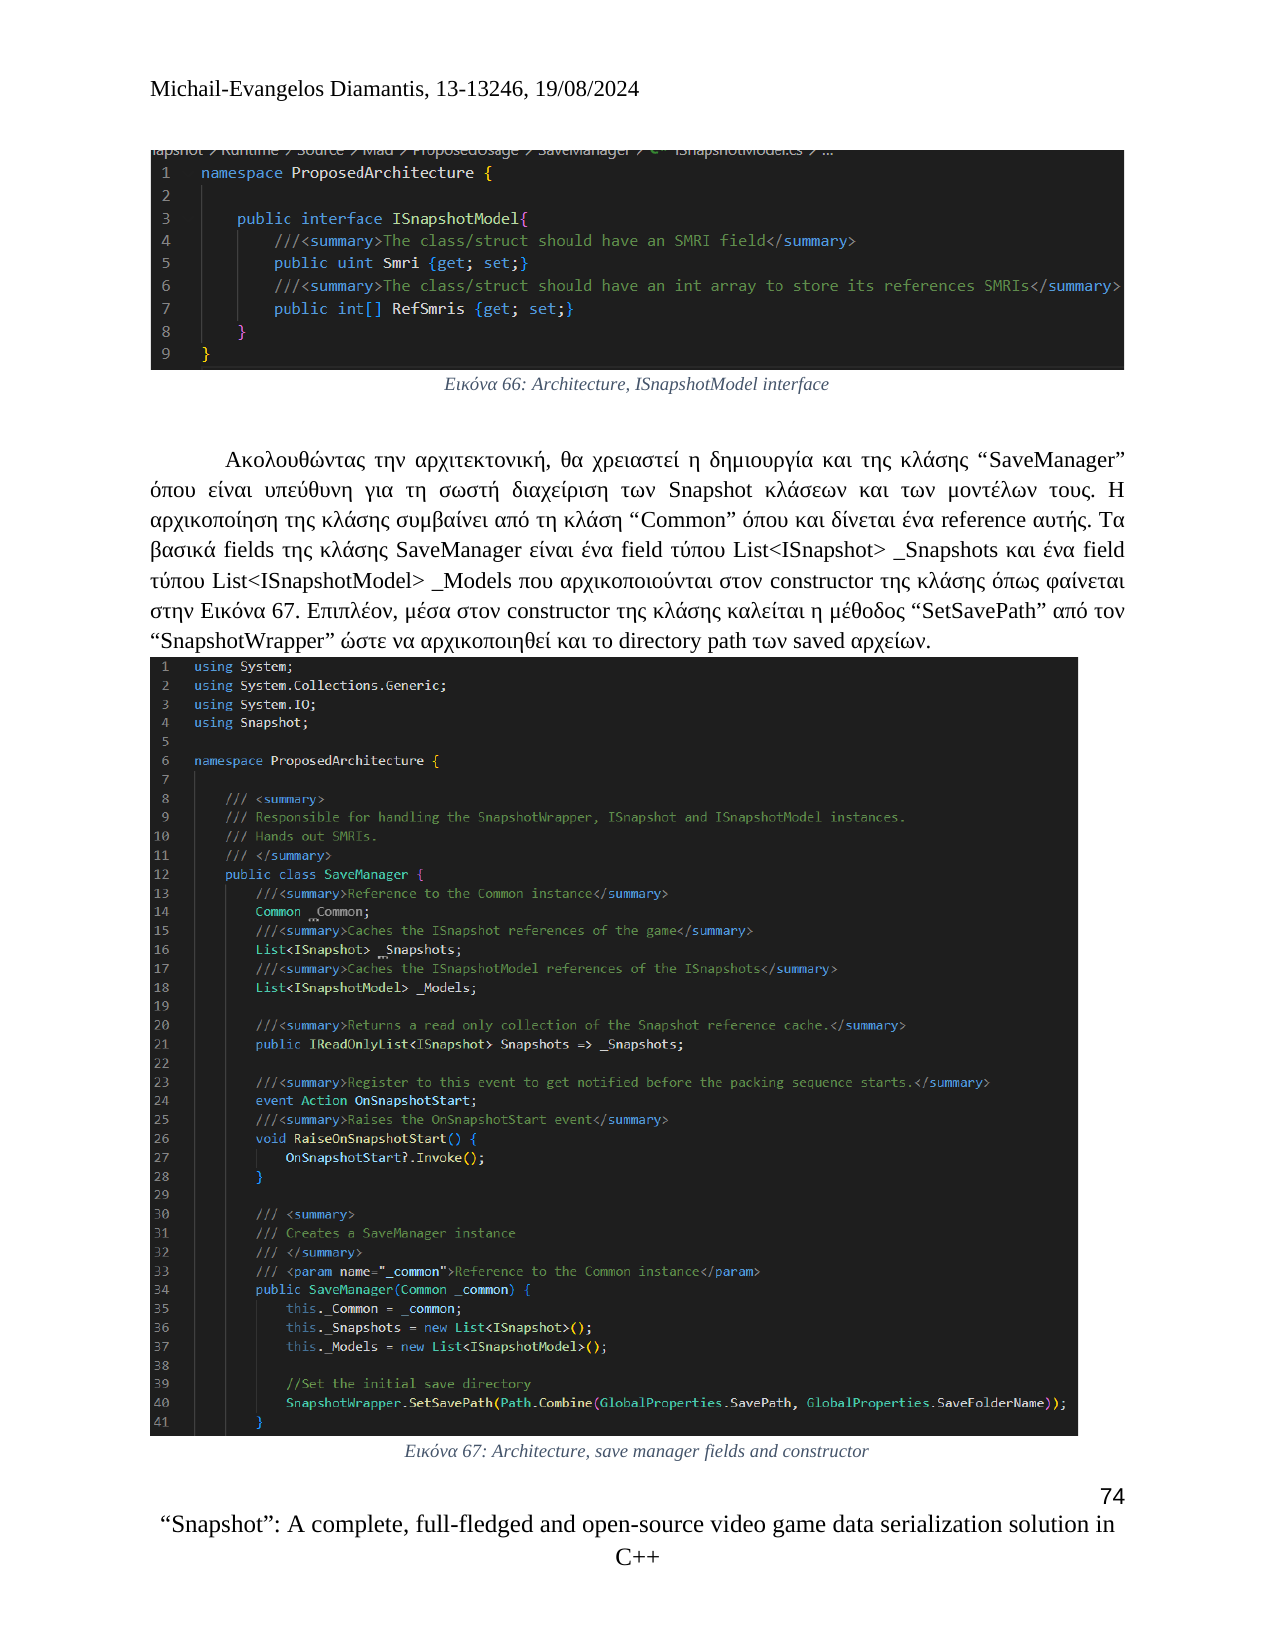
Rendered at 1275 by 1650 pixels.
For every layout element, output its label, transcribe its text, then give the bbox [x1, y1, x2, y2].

text Εικόνα 66: Architecture, ISnapshotModel interface [150, 373, 1125, 395]
picture [150, 150, 1125, 370]
picture [150, 657, 1079, 1436]
text Ακολουθώντας την αρχιτεκτονική, θα χρειαστεί η δημιουργία και της κλάσης “SaveManager” όπου είναι υπεύθυνη για τη σωστή διαχείριση των Snapshot κλάσεων και των μοντέλων τους. Η αρχικοποίηση της κλάσης συμβαίνει από τη κλάση “Common” όπου και δίνεται ένα reference αυτής. Τα βασικά fields της κλάσης SaveManager είναι ένα field τύπου List<ISnapshot> _Snapshots και ένα field τύπου List<ISnapshotModel> _Models που αρχικοποιούνται στον constructor της κλάσης όπως φαίνεται στην Εικόνα 67. Επιπλέον, μέσα στον constructor της κλάσης καλείται η μέθοδος “SetSavePath” από τον “SnapshotWrapper” ώστε να αρχικοποιηθεί και το directory path των saved αρχείων. [150, 446, 1125, 653]
text Εικόνα 67: Architecture, save manager fields and constructor [150, 1439, 1125, 1461]
